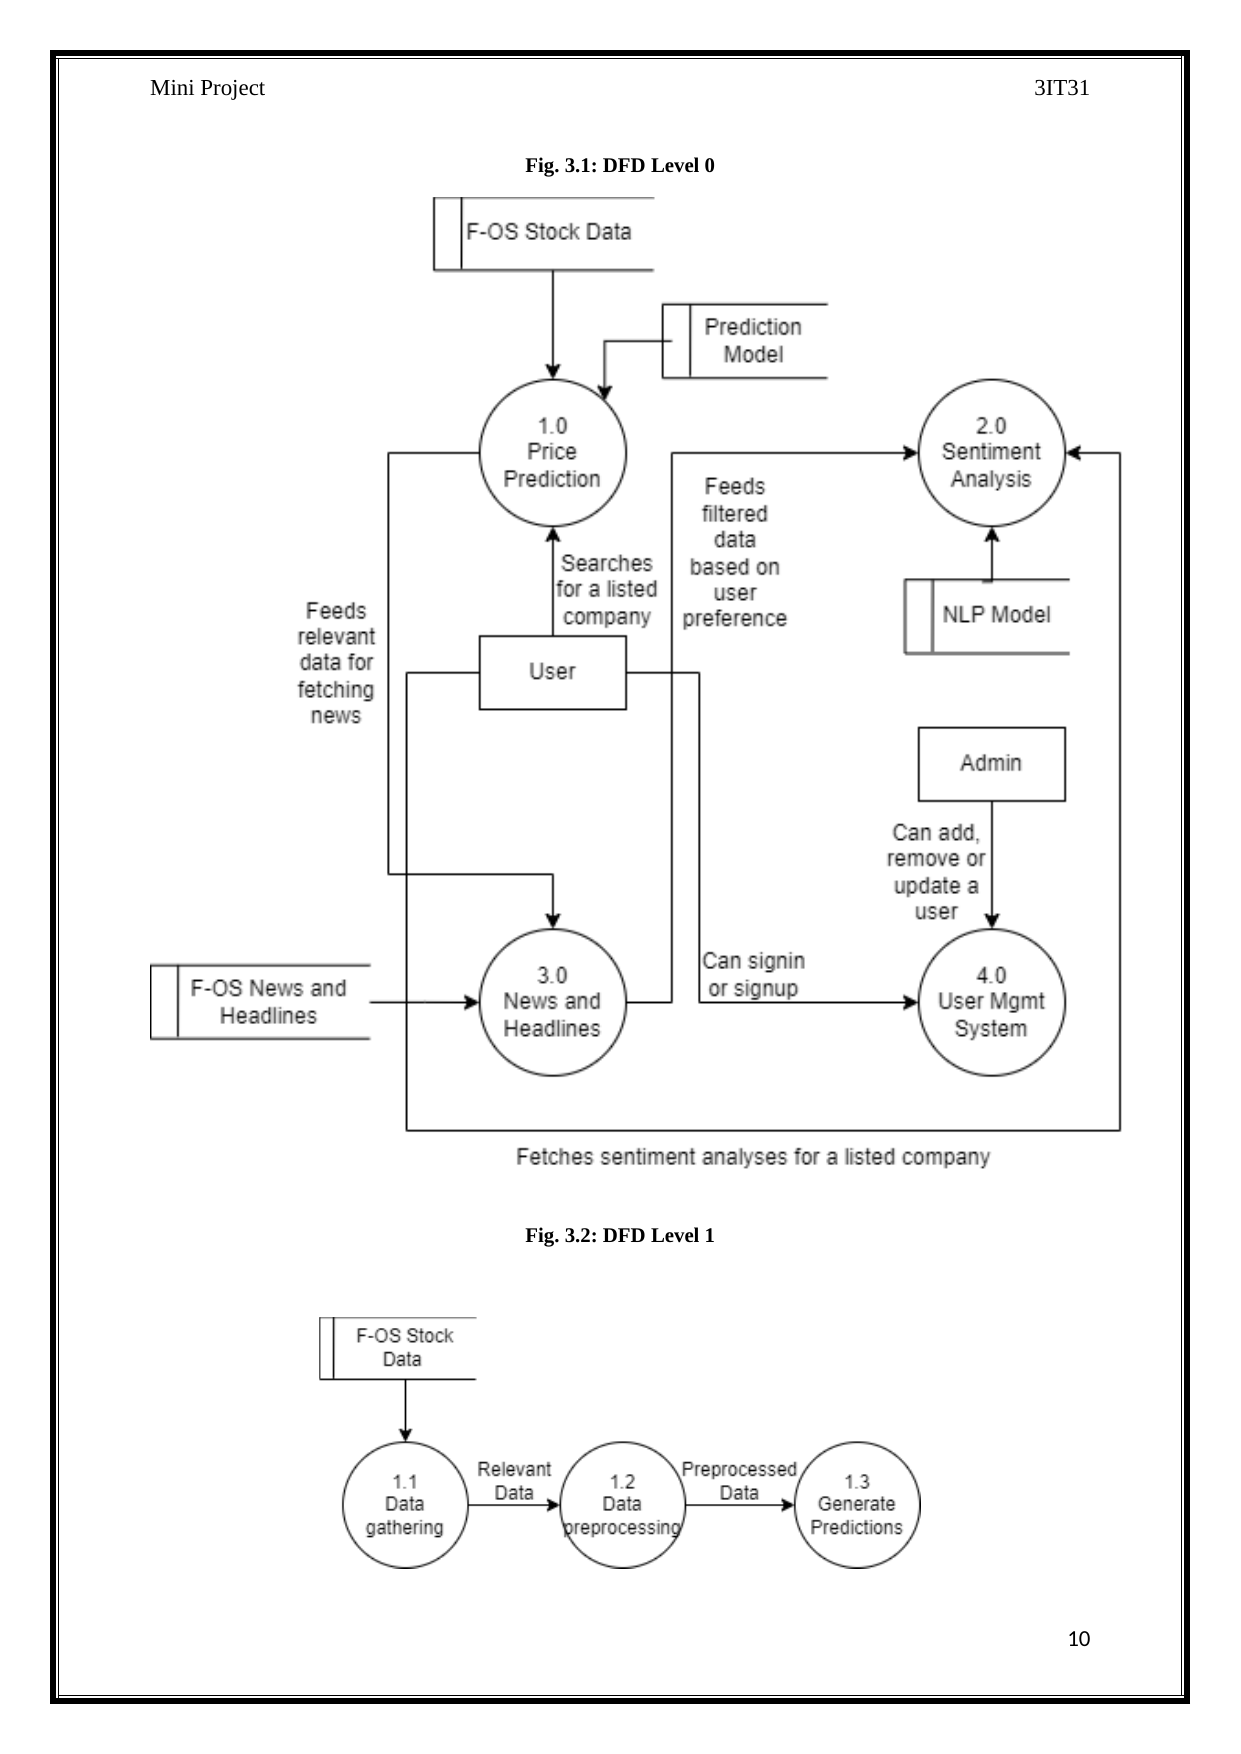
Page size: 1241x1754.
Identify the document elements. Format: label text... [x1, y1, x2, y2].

picture [150, 197, 1136, 1187]
picture [319, 1317, 921, 1569]
list Fig. 3.2: DFD Level 1 [150, 1223, 1090, 1247]
text Fig. 3.1: DFD Level 0 [150, 153, 1090, 177]
